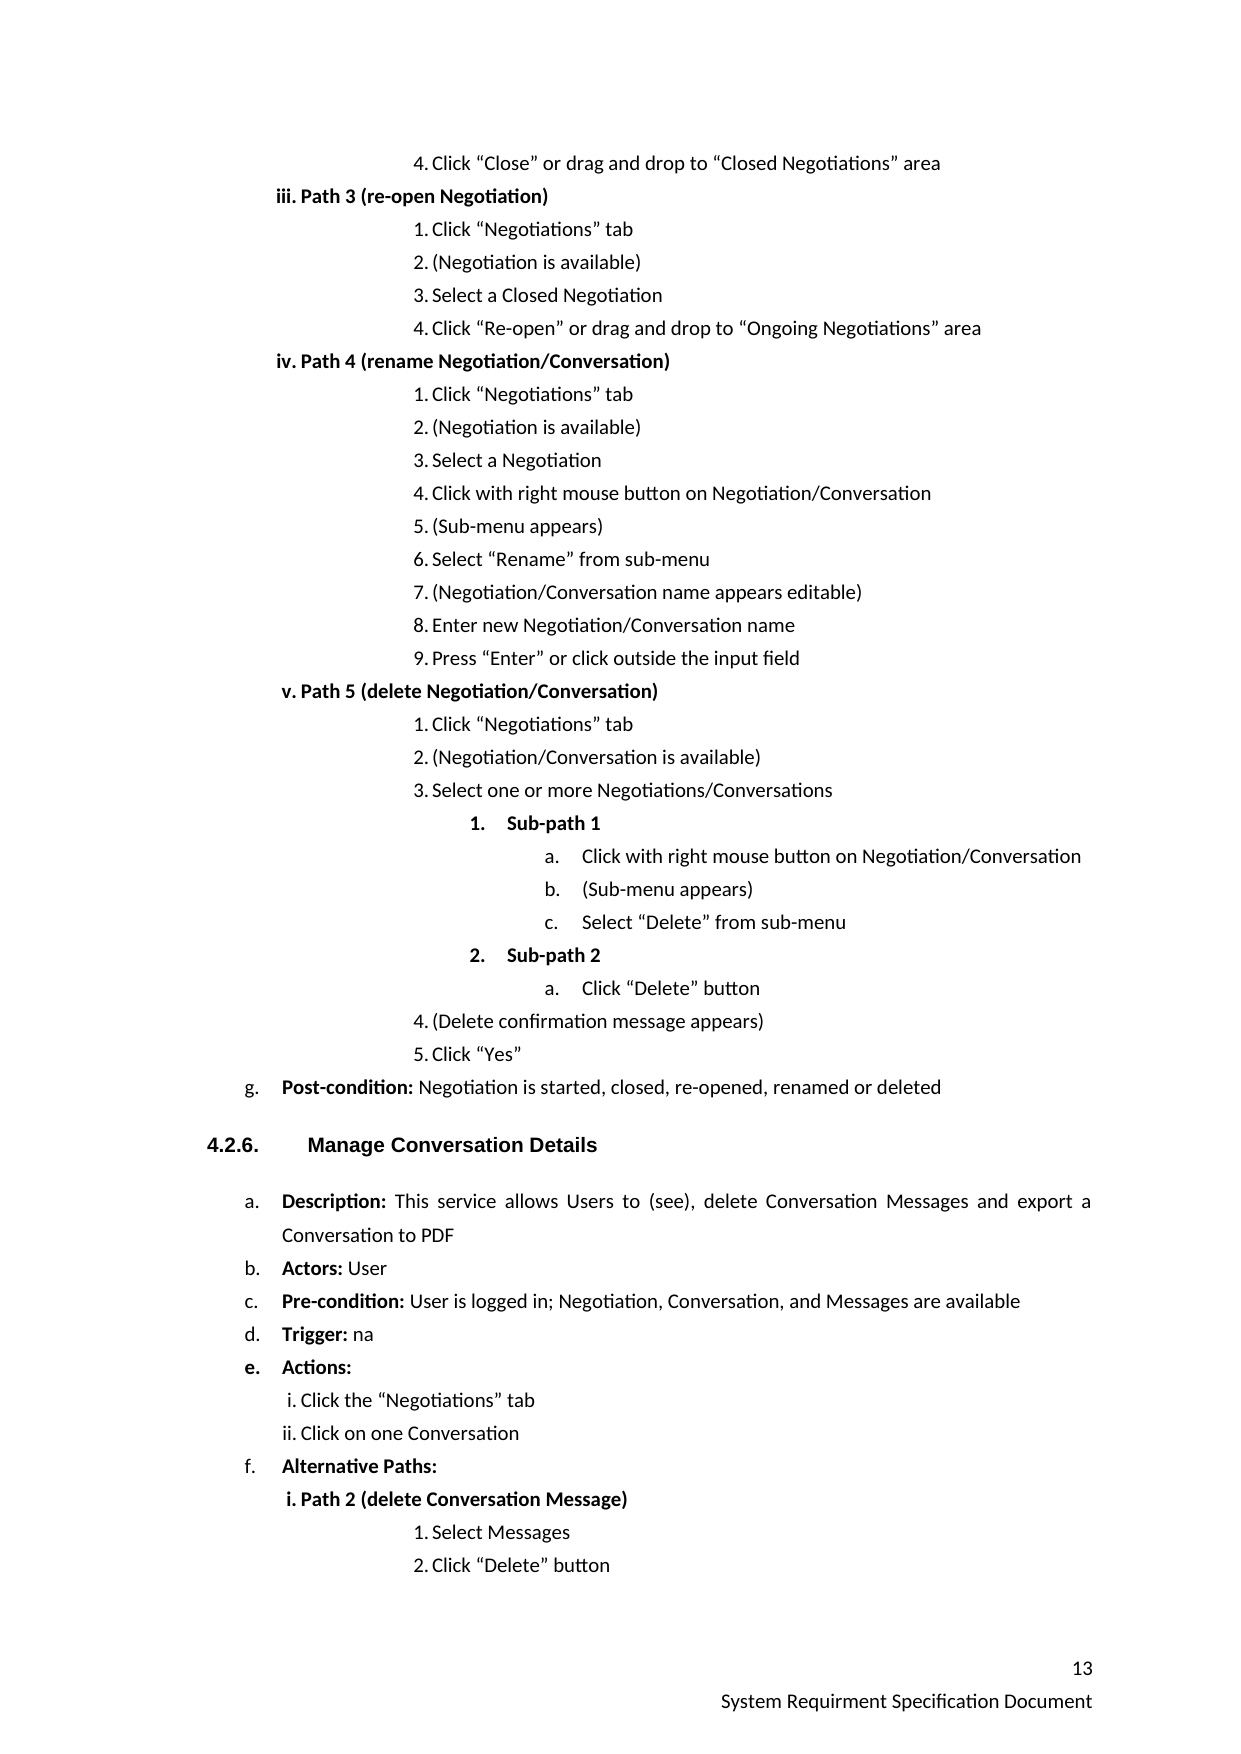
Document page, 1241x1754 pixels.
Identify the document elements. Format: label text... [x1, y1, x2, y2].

list Path 3 (re-open Negotiation) [297, 183, 1092, 208]
list (Sub-menu appears) [544, 876, 1092, 902]
list Click “Re-open” or drag and drop to “Ongoing Negotiations” area [413, 315, 1092, 341]
list Click “Negotiations” tab [413, 381, 1092, 407]
list Click the “Negotiations” tab [297, 1387, 1092, 1412]
list Select “Delete” from sub-menu [544, 909, 1092, 935]
list Click “Yes” [413, 1042, 1092, 1067]
list Description: This service allows Users to (see), delete Conversation Messages and export a Conversation to PDF [244, 1189, 1092, 1247]
list (Delete confirmation message appears) [413, 1008, 1092, 1034]
list Click “Close” or drag and drop to “Closed Negotiations” area [413, 150, 1092, 175]
list Path 4 (rename Negotiation/Conversation) [297, 348, 1092, 373]
list Select one or more Negotiations/Conversations [413, 777, 1092, 803]
list Post-condition: Negotiation is started, closed, re-opened, renamed or deleted [244, 1074, 1092, 1100]
list Path 5 (delete Negotiation/Conversation) [297, 678, 1092, 704]
list Click with right mouse button on Negotiation/Conversation [413, 480, 1092, 506]
list Actions: [244, 1354, 1092, 1379]
list Pre-condition: User is logged in; Negotiation, Conversation, and Messages are available [244, 1288, 1092, 1313]
list (Sub-menu appears) [413, 513, 1092, 539]
list Trigger: na [244, 1321, 1092, 1346]
list Select a Closed Negotiation [413, 282, 1092, 307]
list (Negotiation/Conversation name appears editable) [413, 579, 1092, 605]
list Click with right mouse button on Negotiation/Conversation [544, 843, 1092, 869]
list Click “Delete” button [544, 976, 1092, 1001]
list Sub-path 1 [469, 810, 1092, 836]
list Actors: User [244, 1255, 1092, 1280]
list Select Messages [413, 1519, 1092, 1544]
list (Negotiation/Conversation is available) [413, 744, 1092, 770]
list Path 2 (delete Conversation Message) [297, 1486, 1092, 1511]
list Click “Delete” button [413, 1552, 1092, 1577]
list Click on one Conversation [297, 1420, 1092, 1445]
subtitle Manage Conversation Details [207, 1133, 1092, 1157]
list Click “Negotiations” tab [413, 711, 1092, 737]
list Press “Enter” or click outside the input field [413, 645, 1092, 671]
list Sub-path 2 [469, 942, 1092, 968]
list Click “Negotiations” tab [413, 216, 1092, 241]
list (Negotiation is available) [413, 249, 1092, 274]
list Alternative Paths: [244, 1453, 1092, 1478]
list (Negotiation is available) [413, 414, 1092, 439]
list Select “Rename” from sub-menu [413, 546, 1092, 572]
list Enter new Negotiation/Conversation name [413, 612, 1092, 638]
list Select a Negotiation [413, 447, 1092, 473]
